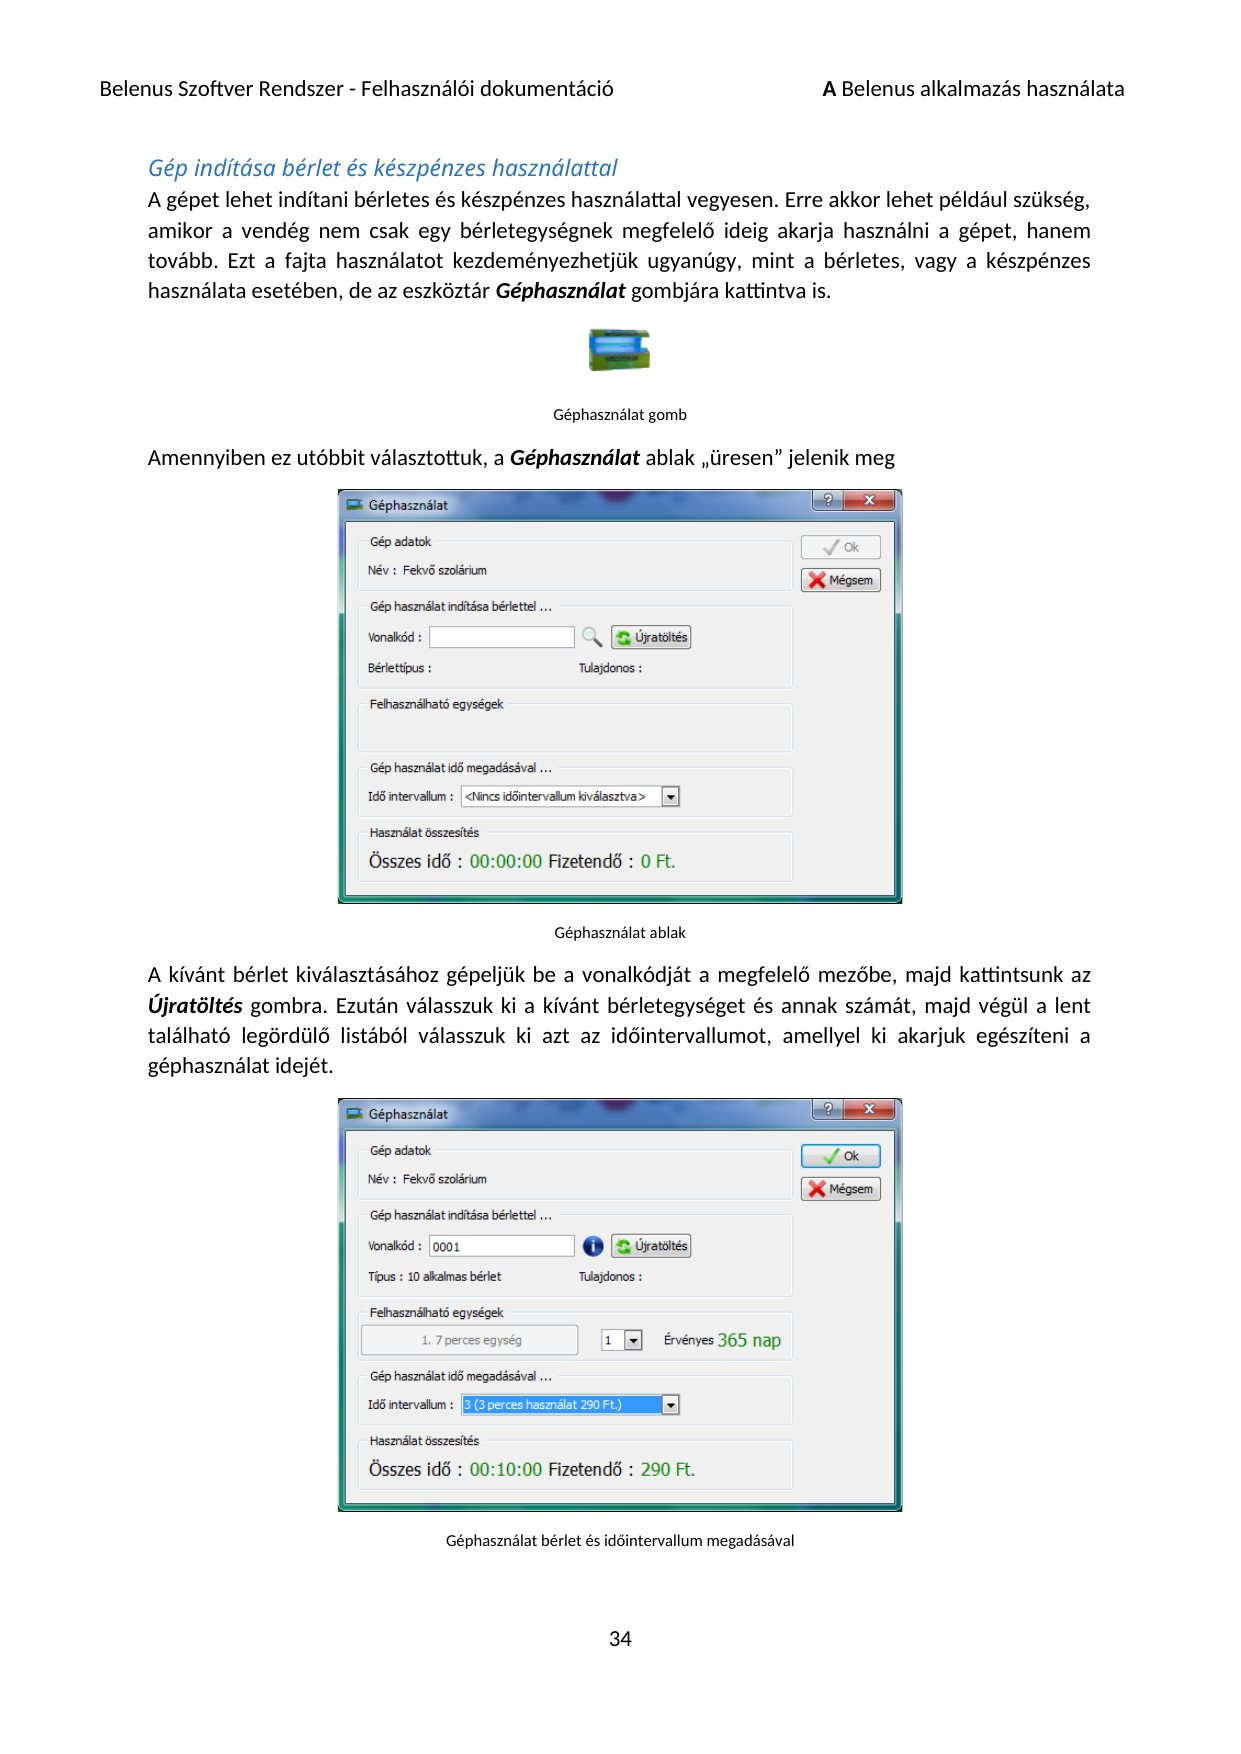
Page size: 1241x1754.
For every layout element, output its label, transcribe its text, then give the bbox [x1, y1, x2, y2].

text A kívánt bérlet kiválasztásához gépeljük be a vonalkódját a megfelelő mezőbe, majd kattintsunk az Újratöltés gombra. Ezután válasszuk ki a kívánt bérletegységet és annak számát, majd végül a lent található legördülő listából válasszuk ki azt az időintervallumot, amellyel ki akarjuk egészíteni a géphasználat idejét. [148, 961, 1093, 1079]
picture [337, 1098, 903, 1512]
subtitle Gép indítása bérlet és készpénzes használattal [148, 152, 1093, 183]
text Géphasználat ablak [148, 922, 1093, 942]
text Amennyiben ez utóbbit választottuk, a Géphasználat ablak „üresen” jelenik meg [148, 443, 1093, 471]
text A gépet lehet indítani bérletes és készpénzes használattal vegyesen. Erre akkor lehet például szükség, amikor a vendég nem csak egy bérletegységnek megfelelő ideig akarja használni a gépet, hanem tovább. Ezt a fajta használatot kezdeményezhetjük ugyanúgy, mint a bérletes, vagy a készpénzes használata esetében, de az eszköztár Géphasználat gombjára kattintva is. [148, 186, 1093, 304]
picture [337, 489, 903, 904]
text Géphasználat bérlet és időintervallum megadásával [148, 1530, 1093, 1551]
text Géphasználat gomb [148, 404, 1093, 425]
picture [588, 323, 652, 386]
